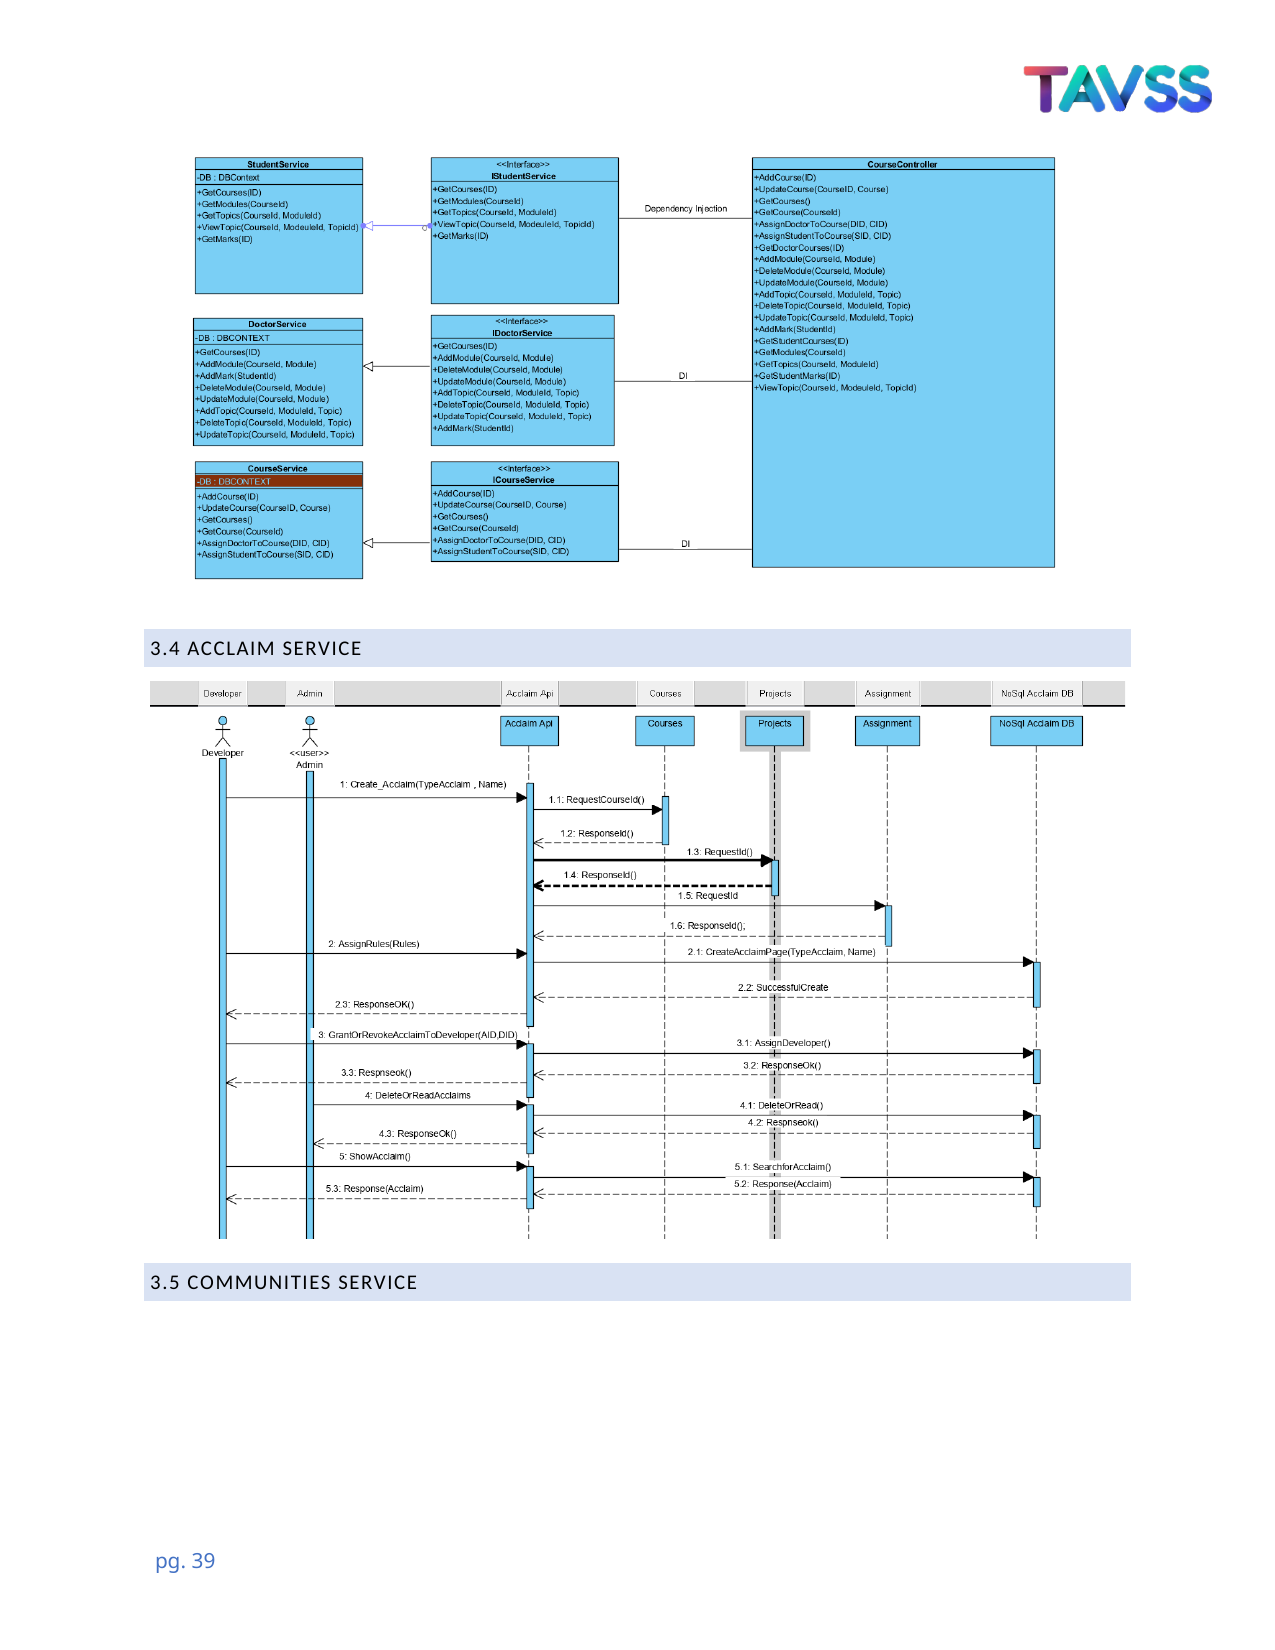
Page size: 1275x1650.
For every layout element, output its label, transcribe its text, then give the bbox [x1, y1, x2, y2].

subtitle 3.5 Communities Service [150, 1270, 1125, 1295]
picture [150, 150, 1125, 605]
picture [1002, 41, 1236, 135]
picture [150, 681, 1125, 1239]
subtitle 3.4 Acclaim Service [150, 635, 1125, 661]
